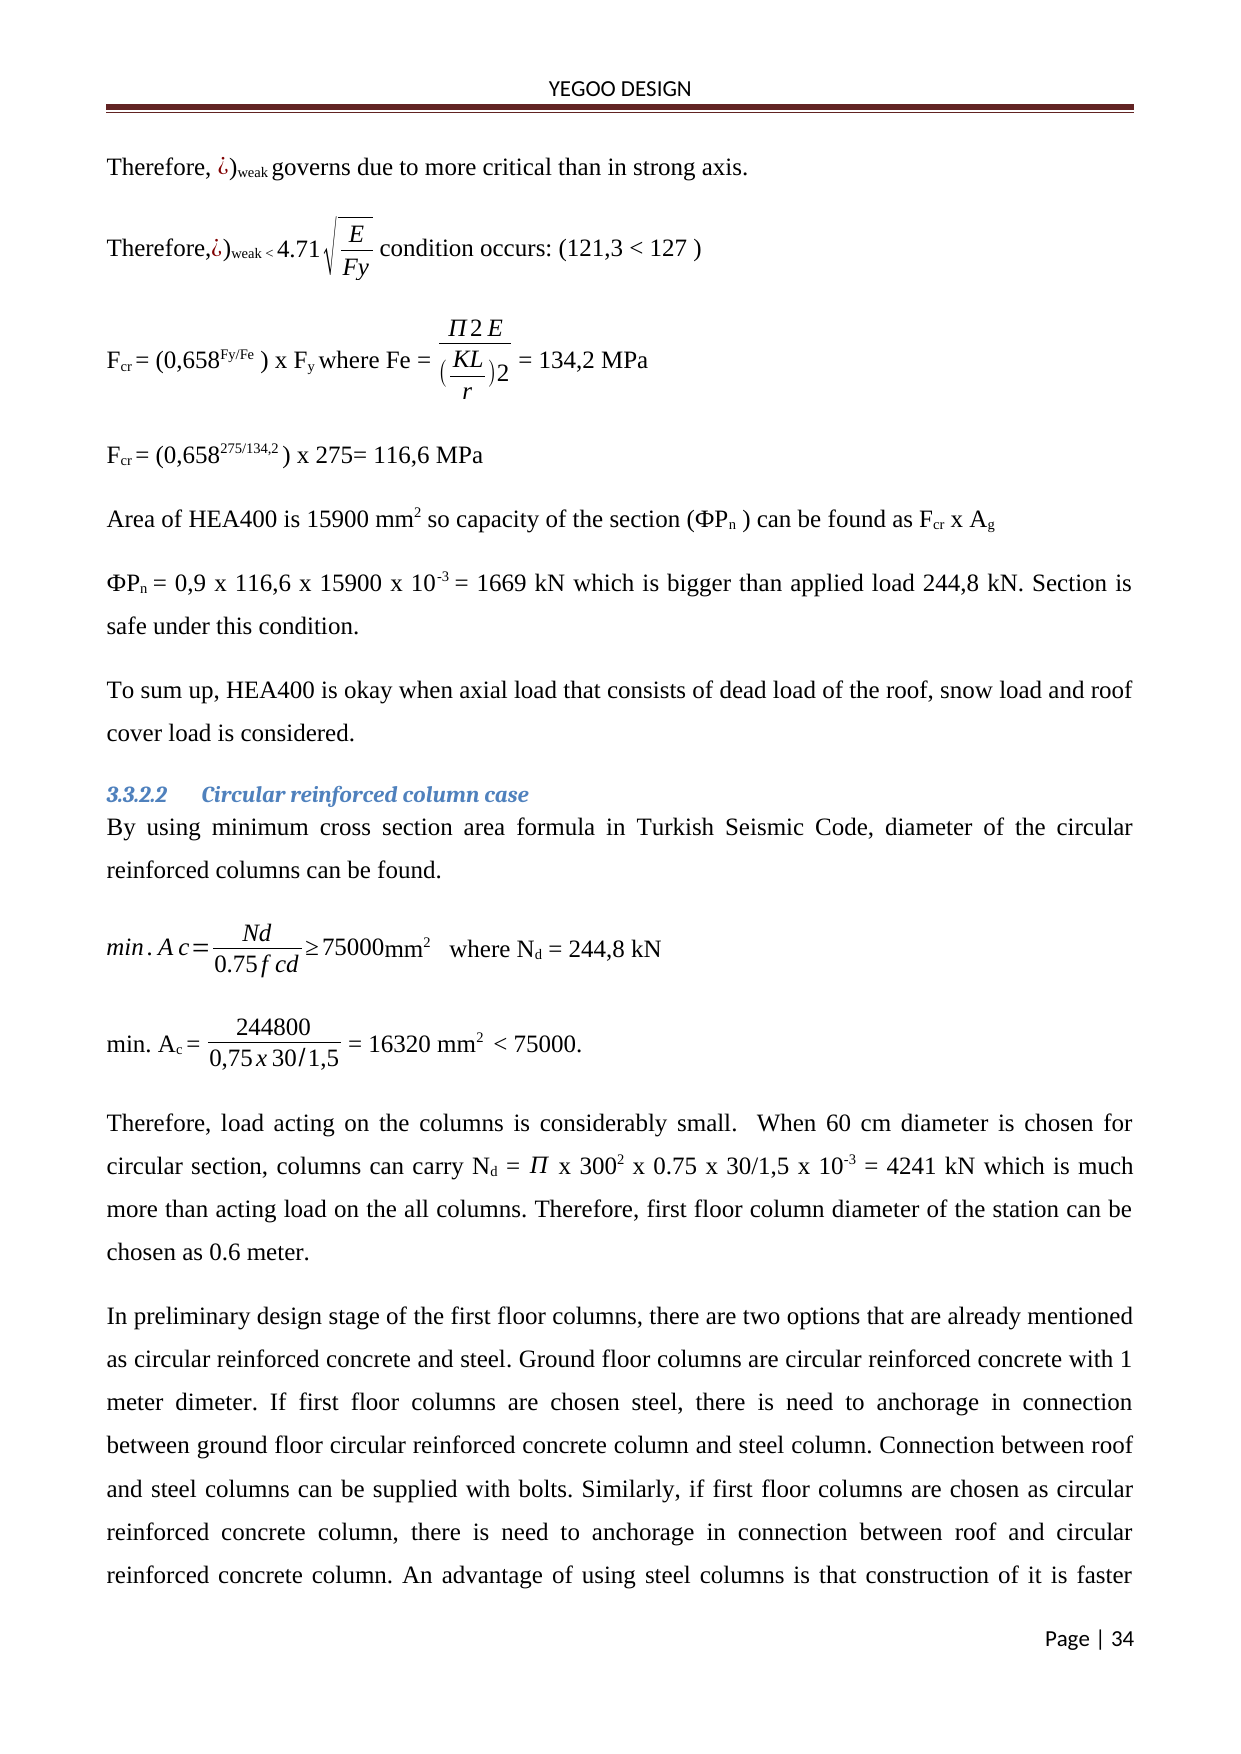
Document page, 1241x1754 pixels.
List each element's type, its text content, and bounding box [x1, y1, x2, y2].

text Therefore, )weak governs due to more critical than in strong axis. [106, 152, 1134, 180]
text Therefore, load acting on the columns is considerably small. When 60 cm diameter is chosen for circular section, columns can carry Nd = x 3002 x 0.75 x 30/1,5 x 10-3 = 4241 kN which is much more than acting load on the all columns. Therefore, first floor column diameter of the station can be chosen as 0.6 meter. [106, 1108, 1134, 1266]
text Therefore,)weak < condition occurs: (121,3 < 127 ) [106, 216, 1134, 279]
text Fcr = (0,658275/134,2 ) x 275= 116,6 MPa [106, 440, 1134, 469]
text mm2 where Nd = 244,8 kN [106, 919, 1134, 978]
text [106, 1301, 1134, 1589]
text min. Ac = = 16320 mm2 < 75000. [106, 1014, 1134, 1073]
subtitle Circular reinforced column case [106, 782, 1134, 809]
text To sum up, HEA400 is okay when axial load that consists of dead load of the roof, snow load and roof cover load is considered. [106, 675, 1134, 747]
text Area of HEA400 is 15900 mm2 so capacity of the section (ФPn ) can be found as Fcr x Ag [106, 504, 1134, 533]
text Fcr = (0,658Fy/Fe ) x Fy where Fe = = 134,2 MPa [106, 315, 1134, 405]
text ФPn = 0,9 x 116,6 x 15900 x 10-3 = 1669 kN which is bigger than applied load 244,8 kN. Section is safe under this condition. [106, 568, 1134, 640]
text By using minimum cross section area formula in Turkish Seismic Code, diameter of the circular reinforced columns can be found. [106, 812, 1134, 884]
